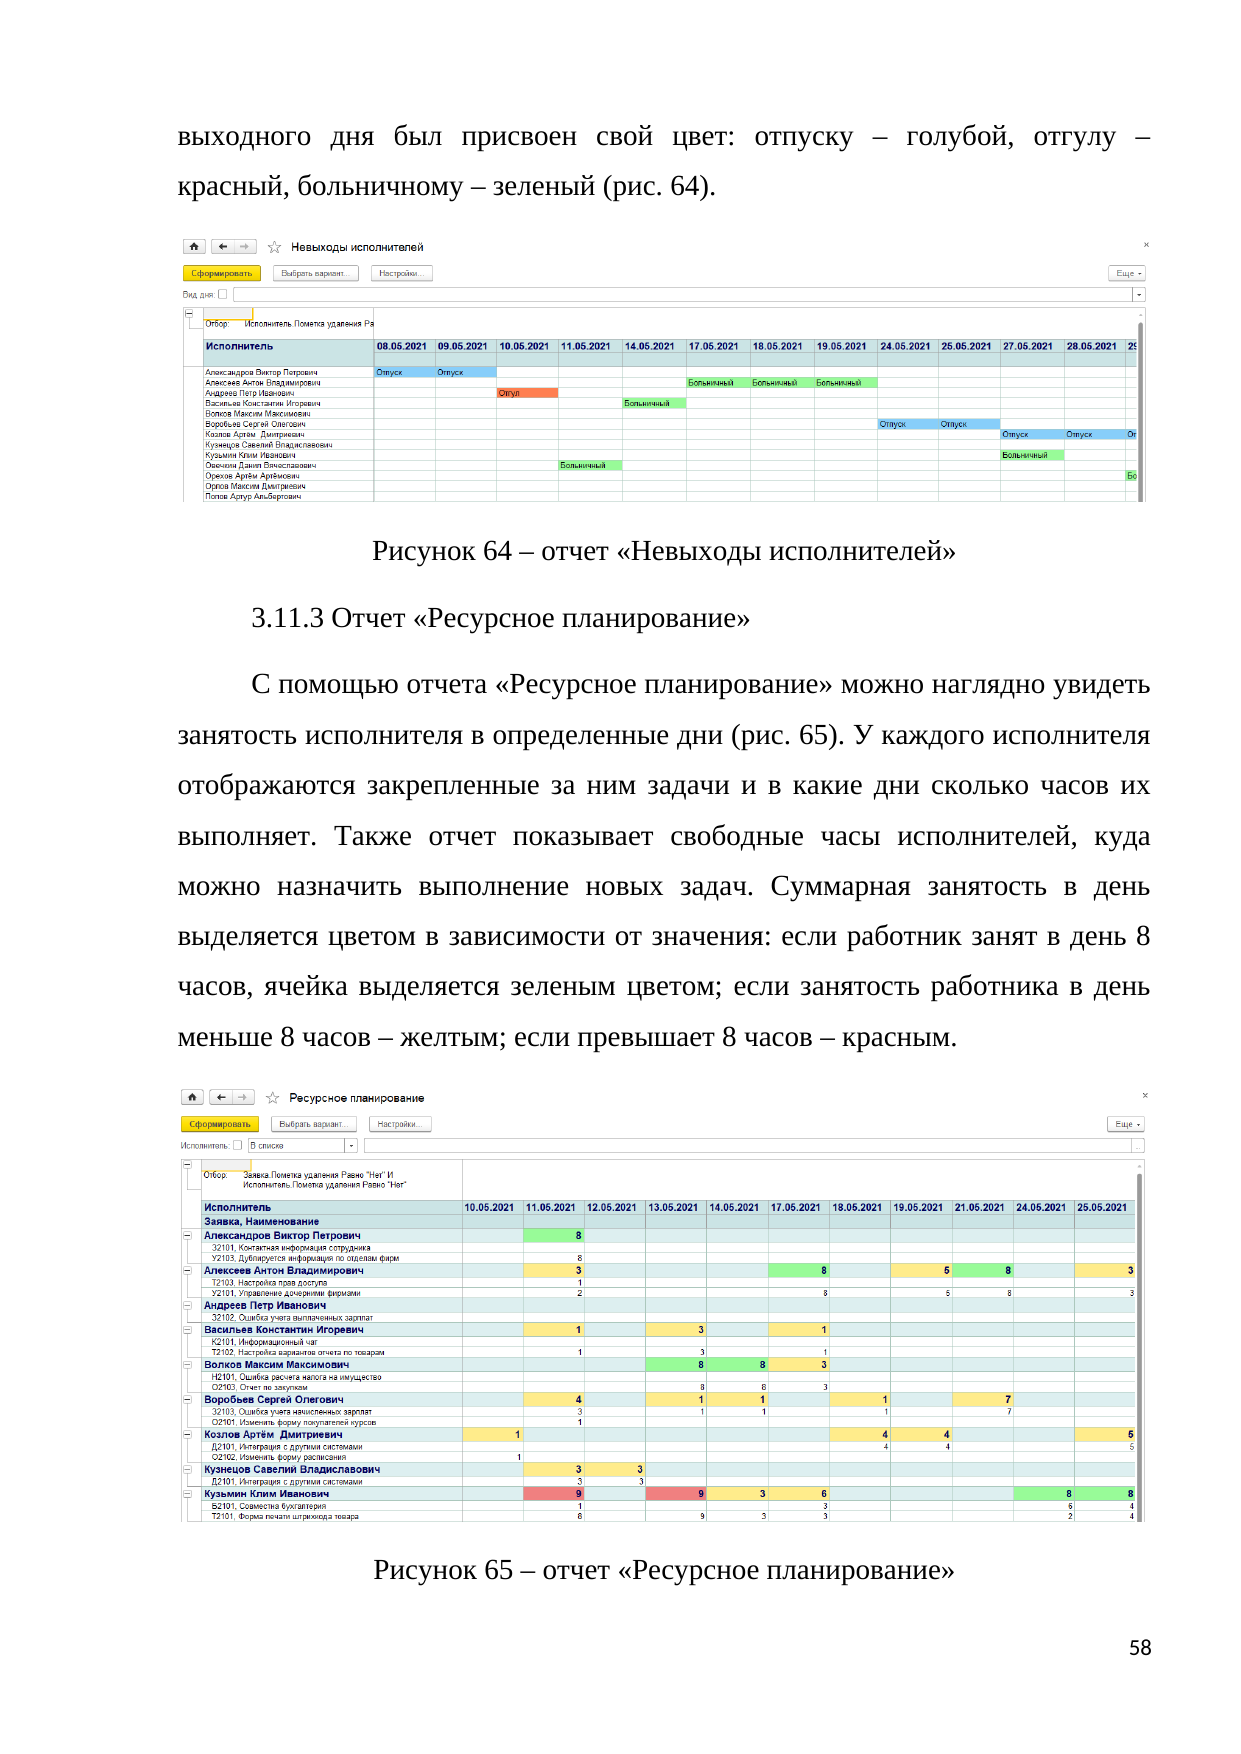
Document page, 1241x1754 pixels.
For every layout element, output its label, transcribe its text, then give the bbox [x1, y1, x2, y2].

subtitle 3.11.3 Отчет «Ресурсное планирование» [177, 600, 1152, 633]
picture [177, 235, 1152, 502]
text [177, 118, 1152, 202]
text С помощью отчета «Ресурсное планирование» можно наглядно увидеть занятость исполнителя в определенные дни (рис. 65). У каждого исполнителя отображаются закрепленные за ним задачи и в какие дни сколько часов их выполняет. Также отчет показывает свободные часы исполнителей, куда можно назначить выполнение новых задач. Суммарная занятость в день выделяется цветом в зависимости от значения: если работник занят в день 8 часов, ячейка выделяется зеленым цветом; если занятость работника в день меньше 8 часов – желтым; если превышает 8 часов – красным. [177, 667, 1152, 1052]
text Рисунок 65 – отчет «Ресурсное планирование» [177, 1552, 1152, 1585]
picture [177, 1085, 1152, 1522]
text Рисунок 64 – отчет «Невыходы исполнителей» [177, 533, 1152, 566]
